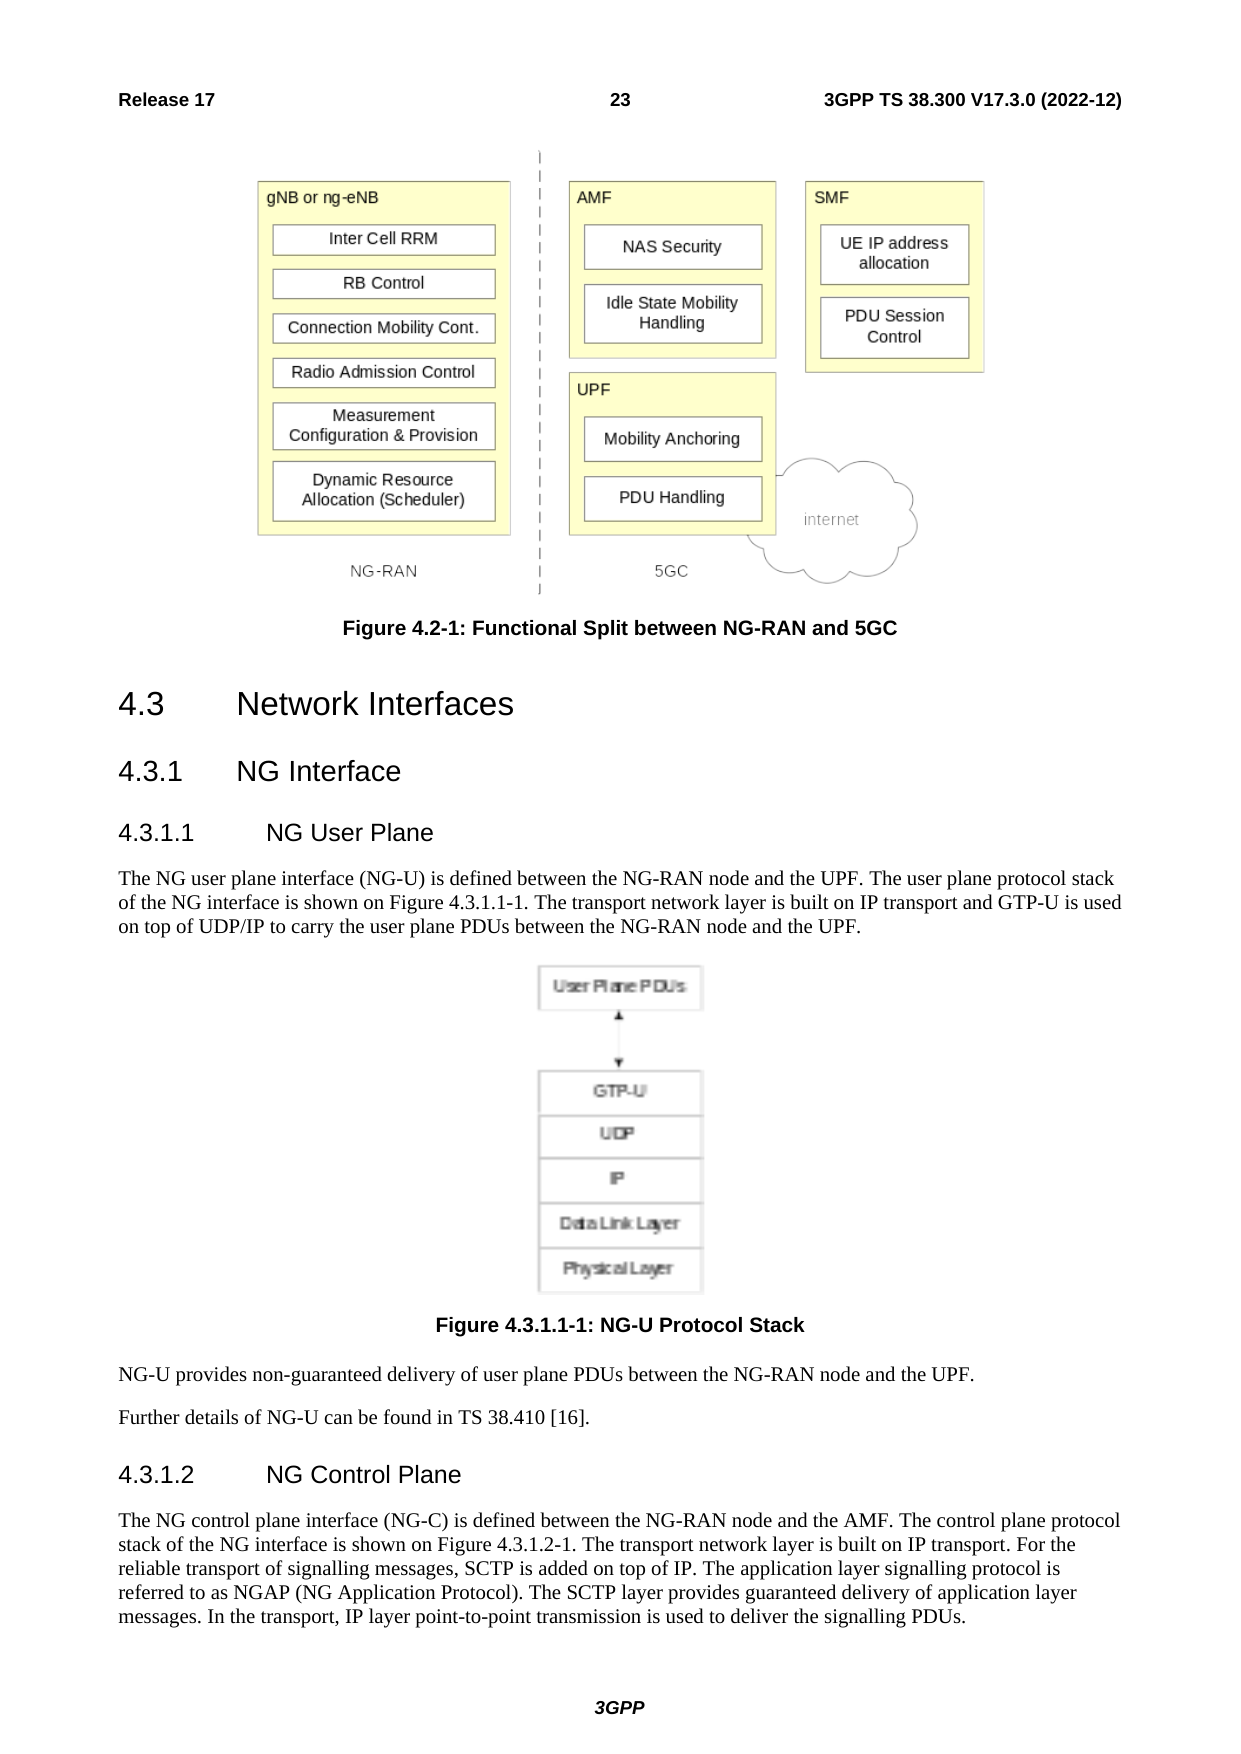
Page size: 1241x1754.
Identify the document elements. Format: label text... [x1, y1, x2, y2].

subtitle 4.3 Network Interfaces [118, 684, 1122, 722]
text The NG control plane interface (NG-C) is defined between the NG-RAN node and the AMF. The control plane protocol stack of the NG interface is shown on Figure 4.3.1.2-1. The transport network layer is built on IP transport. For the reliable transport of signalling messages, SCTP is added on top of IP. The application layer signalling protocol is referred to as NGAP (NG Application Protocol). The SCTP layer provides guaranteed delivery of application layer messages. In the transport, IP layer point-to-point transmission is used to deliver the signalling PDUs. [118, 1508, 1122, 1628]
text The NG user plane interface (NG-U) is defined between the NG-RAN node and the UPF. The user plane protocol stack of the NG interface is shown on Figure 4.3.1.1-1. The transport network layer is built on IP transport and GTP-U is used on top of UDP/IP to carry the user plane PDUs between the NG-RAN node and the UPF. [118, 866, 1122, 938]
text Figure 4.3.1.1-1: NG-U Protocol Stack [118, 1313, 1122, 1337]
text NG-U provides non-guaranteed delivery of user plane PDUs between the NG-RAN node and the UPF. [118, 1362, 1122, 1386]
text Further details of NG-U can be found in TS 38.410 [16]. [118, 1405, 1122, 1429]
subtitle 4.3.1.2 NG Control Plane [118, 1460, 1122, 1489]
subtitle 4.3.1 NG Interface [118, 754, 1122, 787]
subtitle 4.3.1.1 NG User Plane [118, 818, 1122, 847]
text Figure 4.2-1: Functional Split between NG-RAN and 5GC [118, 616, 1122, 640]
